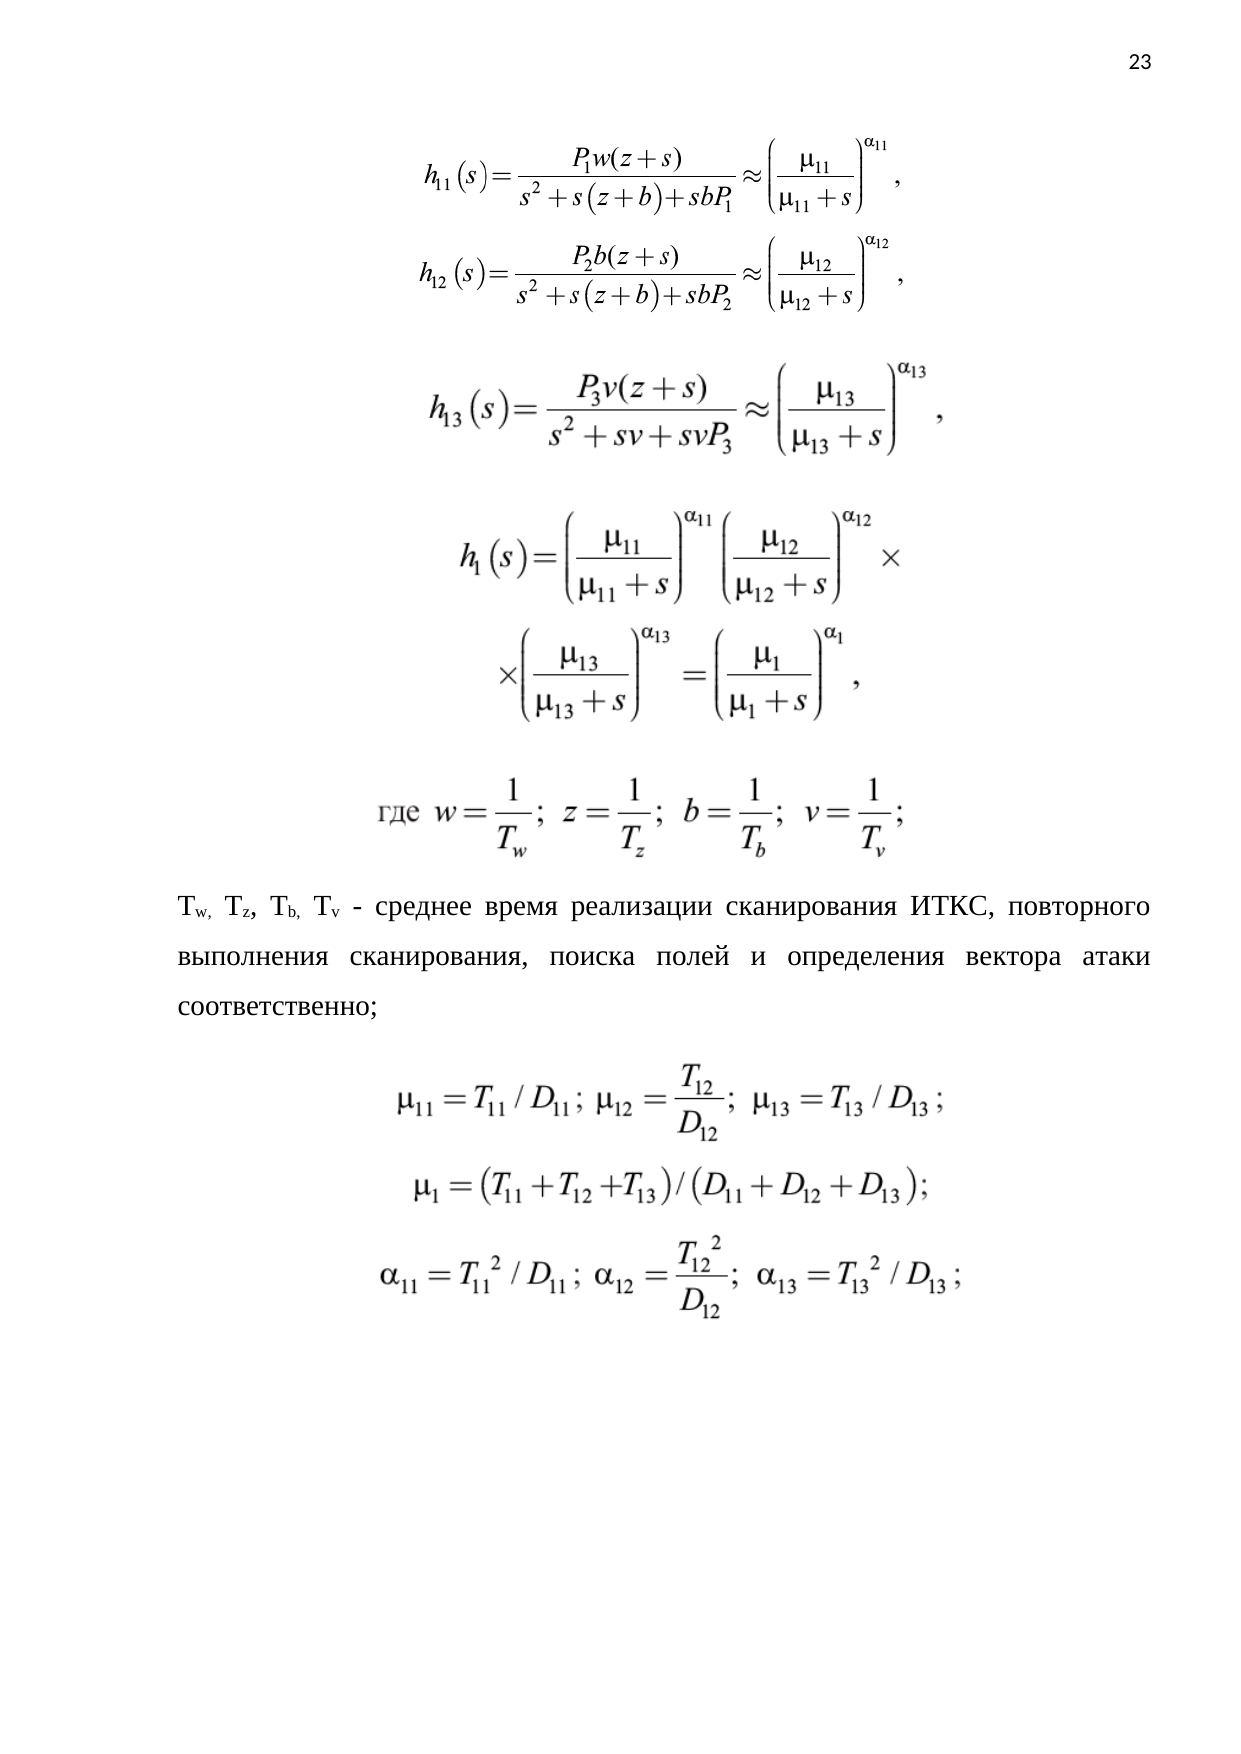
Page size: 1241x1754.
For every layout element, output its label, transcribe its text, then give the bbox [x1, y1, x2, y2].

picture [353, 342, 976, 868]
text Тw, Тz, Тb, Тv - среднее время реализации сканирования ИТКС, повторного выполнения сканирования, поиска полей и определения вектора атаки соответственно; [177, 888, 1151, 1022]
picture [344, 1054, 984, 1329]
picture [396, 118, 933, 324]
